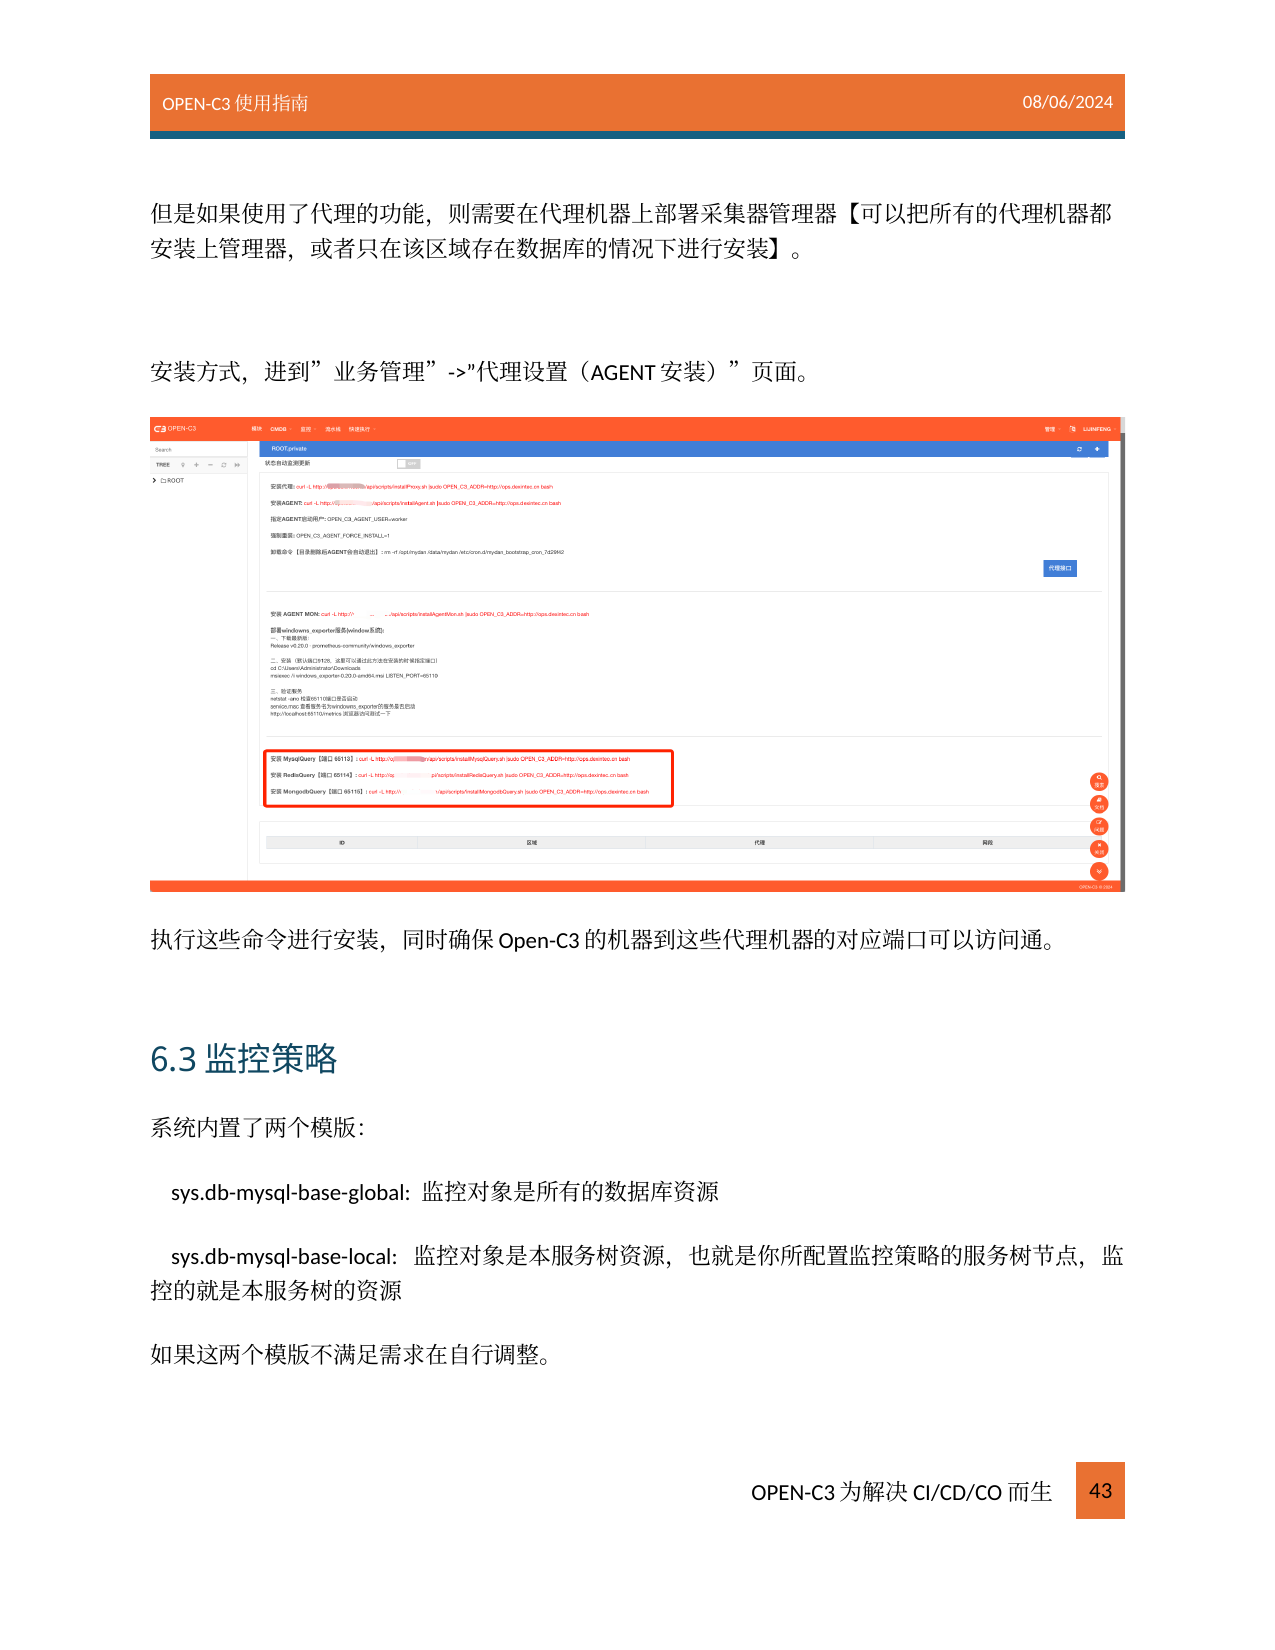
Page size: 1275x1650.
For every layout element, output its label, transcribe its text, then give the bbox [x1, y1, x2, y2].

text sys.db-mysql-base-global: 监控对象是所有的数据库资源 [150, 1174, 1125, 1207]
text 系统内置了两个模版： [150, 1110, 1125, 1143]
picture [150, 417, 1125, 892]
text 但是如果使用了代理的功能，则需要在代理机器上部署采集器管理器【可以把所有的代理机器都安装上管理器，或者只在该区域存在数据库的情况下进行安装】。 [150, 196, 1125, 264]
text 执行这些命令进行安装，同时确保Open-C3的机器到这些代理机器的对应端口可以访问通。 [150, 922, 1125, 955]
text 安装方式，进到”业务管理”->”代理设置（AGENT安装）”页面。 [150, 354, 1125, 387]
text sys.db-mysql-base-local: 监控对象是本服务树资源，也就是你所配置监控策略的服务树节点，监控的就是本服务树的资源 [150, 1238, 1125, 1306]
text 如果这两个模版不满足需求在自行调整。 [150, 1337, 1125, 1370]
subtitle 6.3 监控策略 [150, 1033, 1125, 1081]
